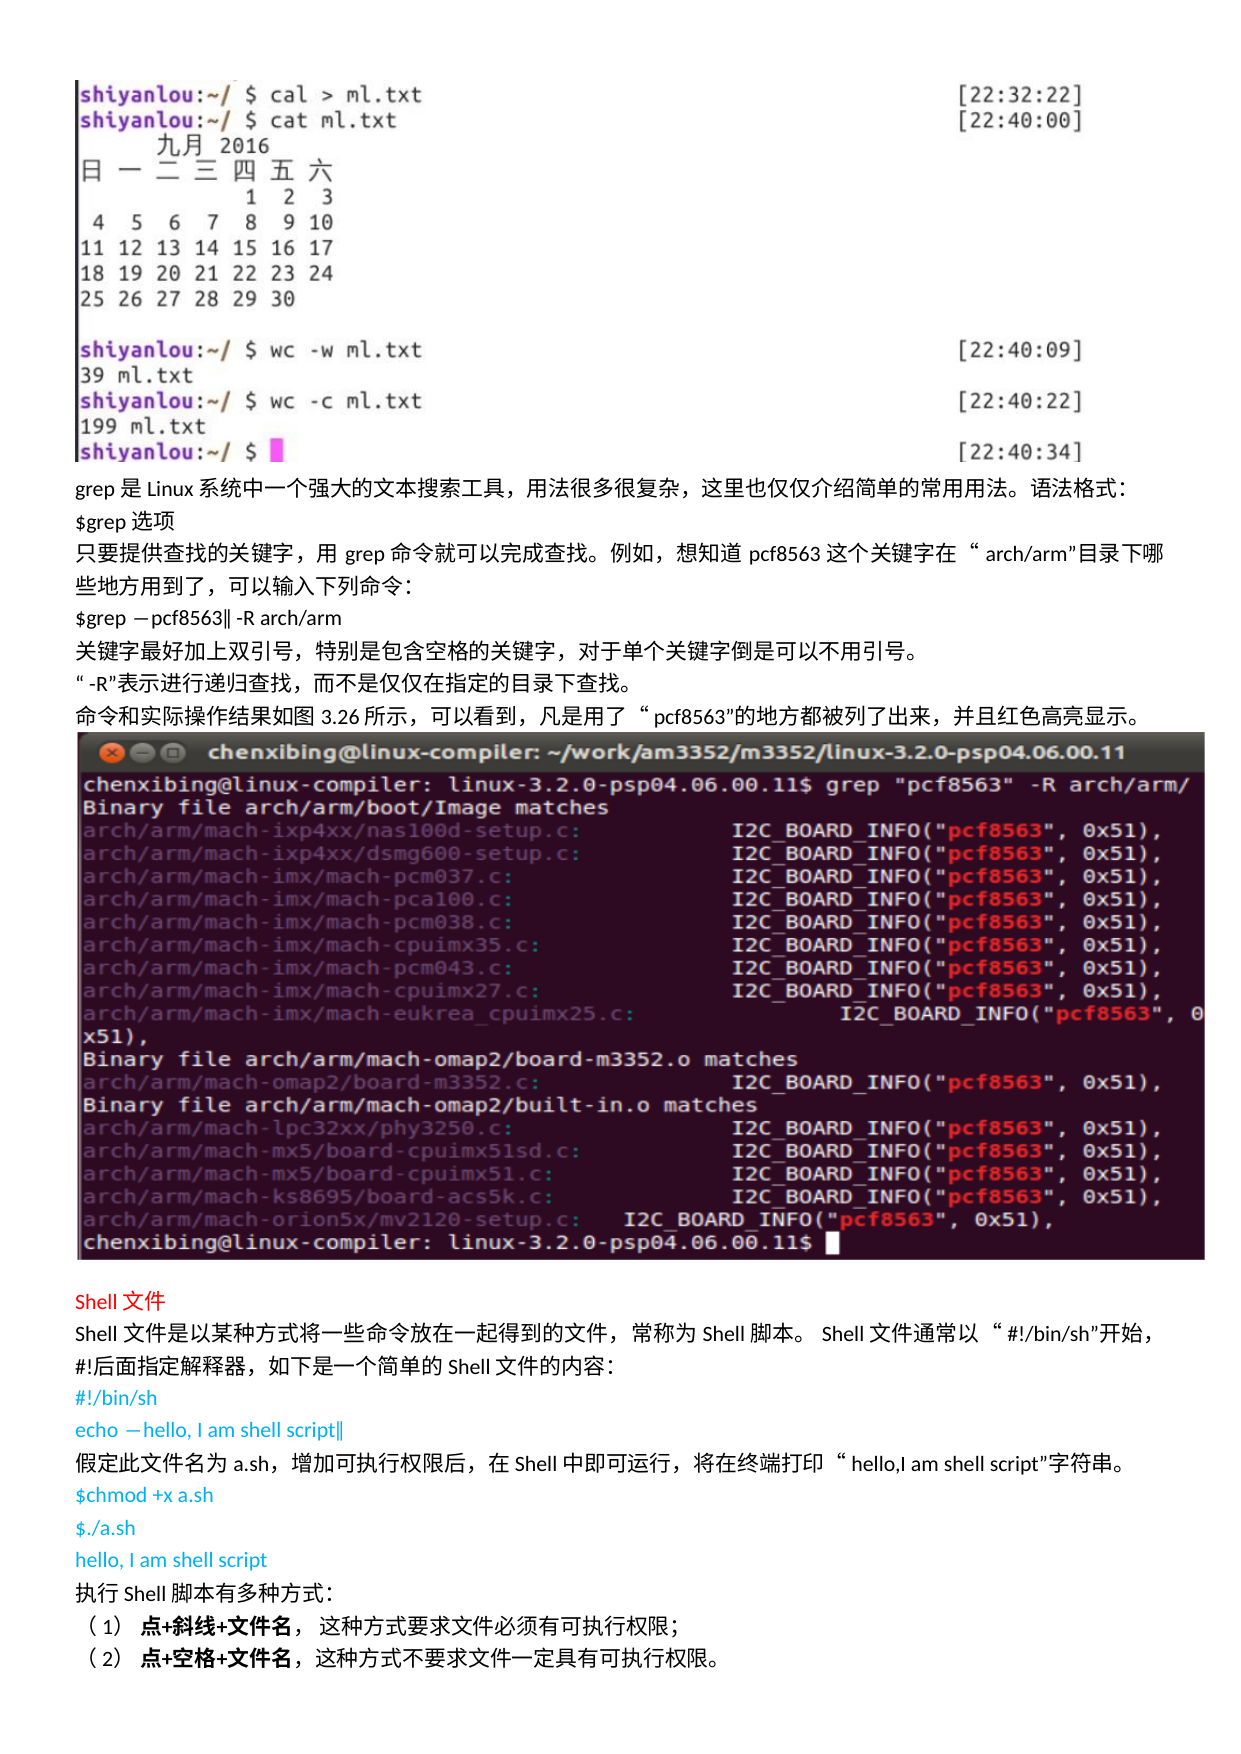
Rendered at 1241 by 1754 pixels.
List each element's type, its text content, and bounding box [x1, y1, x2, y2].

text #!/bin/sh [75, 1381, 1165, 1413]
text echo ―hello, I am shell script‖ [75, 1413, 1165, 1446]
text （ 1） 点+斜线+文件名， 这种方式要求文件必须有可执行权限； [75, 1608, 1165, 1641]
picture [75, 730, 1205, 1262]
text （ 2） 点+空格+文件名，这种方式不要求文件一定具有可执行权限。 [75, 1641, 1165, 1673]
text grep 是 Linux 系统中一个强大的文本搜索工具，用法很多很复杂，这里也仅仅介绍简单的常用用法。语法格式： [75, 471, 1165, 503]
text 执行 Shell 脚本有多种方式： [75, 1576, 1165, 1608]
text $chmod +x a.sh [75, 1478, 1165, 1511]
text $grep 选项 [75, 503, 1165, 536]
text 只要提供查找的关键字，用 grep 命令就可以完成查找。例如，想知道 pcf8563 这个关键字在“ arch/arm”目录下哪些地方用到了，可以输入下列命令： [75, 536, 1165, 601]
text hello, I am shell script [75, 1543, 1165, 1576]
picture [75, 80, 1093, 462]
text “ -R”表示进行递归查找，而不是仅仅在指定的目录下查找。 [75, 666, 1165, 698]
text Shell 文件 [75, 1283, 1165, 1316]
text 假定此文件名为 a.sh，增加可执行权限后，在 Shell 中即可运行，将在终端打印“ hello,I am shell script”字符串。 [75, 1446, 1165, 1478]
text 关键字最好加上双引号，特别是包含空格的关键字，对于单个关键字倒是可以不用引号。 [75, 633, 1165, 666]
text $./a.sh [75, 1511, 1165, 1543]
text $grep ―pcf8563‖ -R arch/arm [75, 601, 1165, 633]
text 命令和实际操作结果如图 3.26 所示，可以看到，凡是用了“ pcf8563”的地方都被列了出来，并且红色高亮显示。 [75, 698, 1165, 730]
text Shell 文件是以某种方式将一些命令放在一起得到的文件，常称为 Shell 脚本。 Shell 文件通常以“ #!/bin/sh”开始，#!后面指定解释器，如下是一个简单的 Shell 文件的内容： [75, 1316, 1165, 1381]
